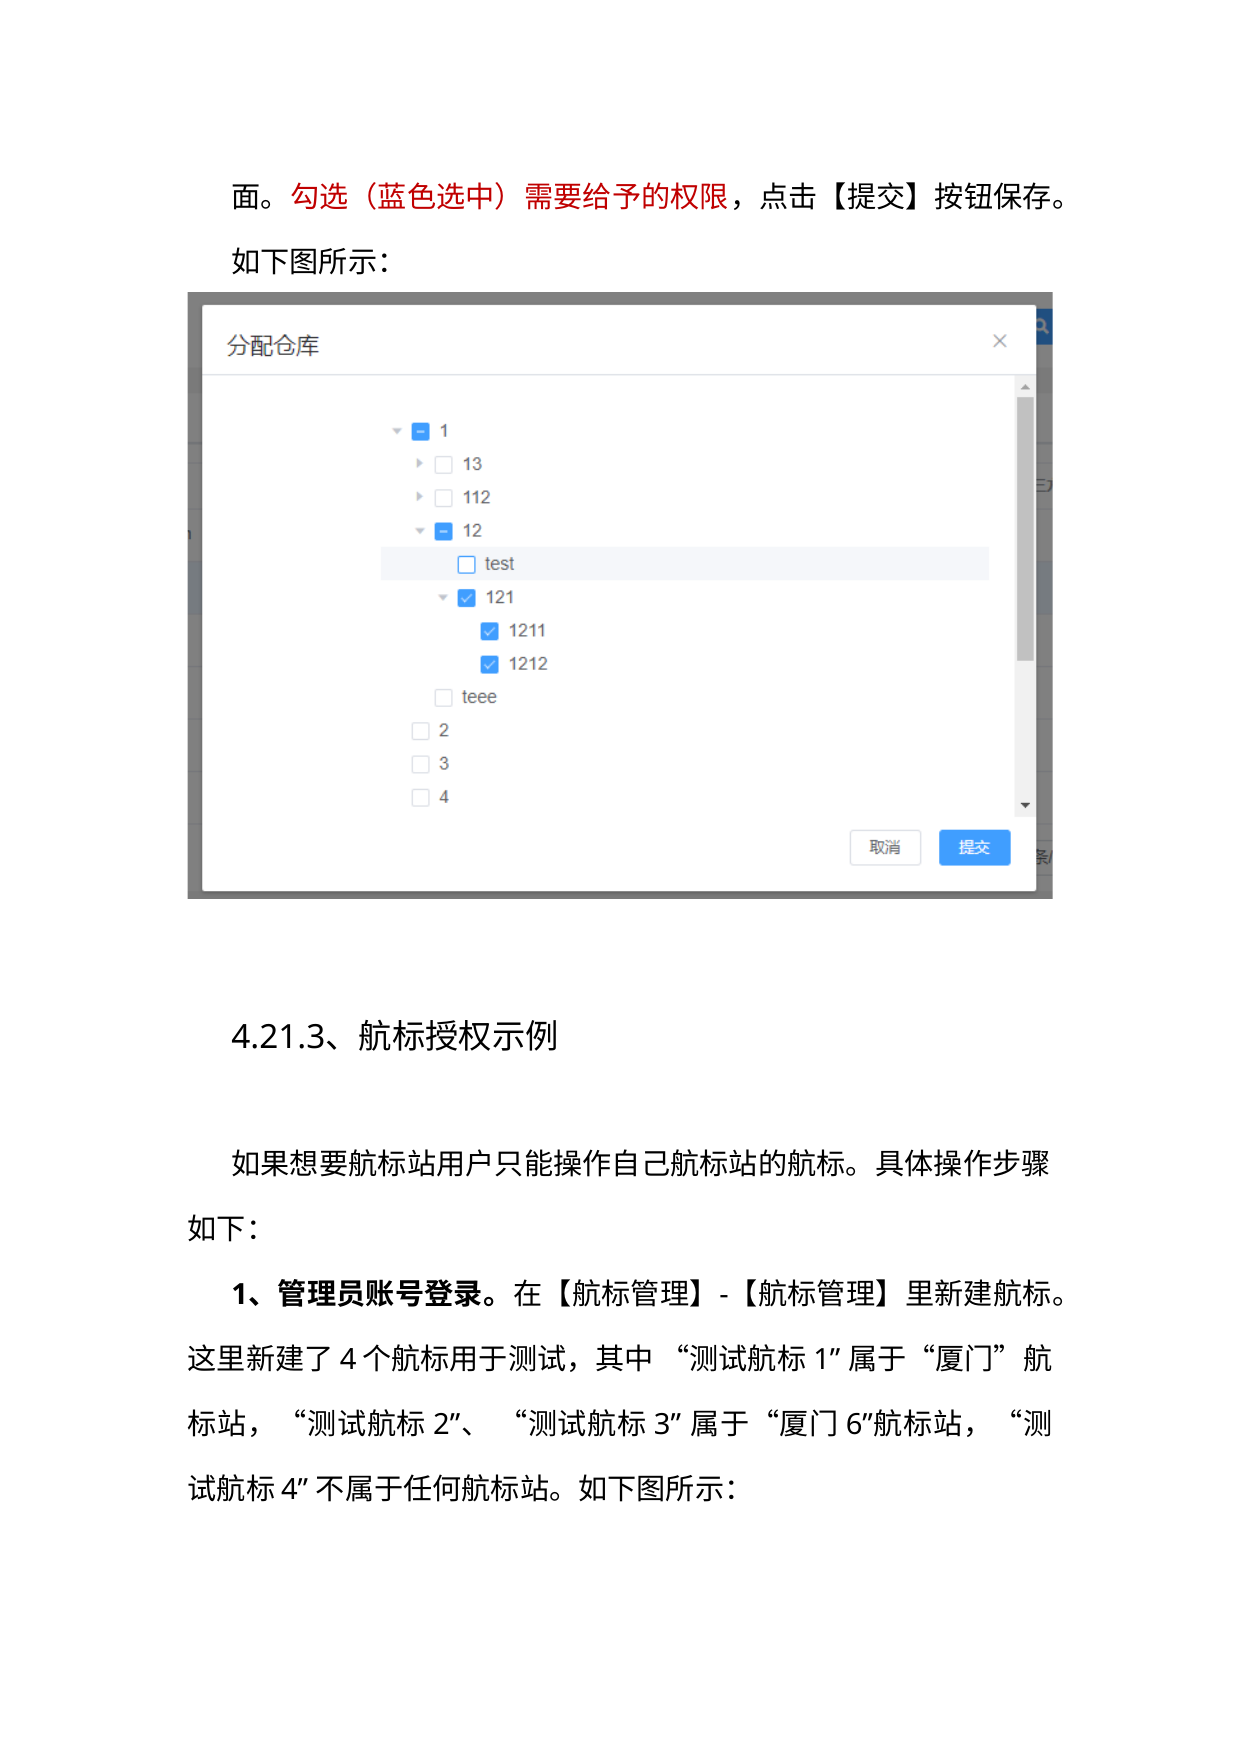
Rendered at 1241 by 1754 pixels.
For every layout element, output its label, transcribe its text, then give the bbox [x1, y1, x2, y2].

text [231, 162, 1053, 292]
text 1、管理员账号登录。在【航标管理】-【航标管理】里新建航标。这里新建了4个航标用于测试，其中 “测试航标1” 属于“厦门”航标站，“测试航标2”、 “测试航标3” 属于“厦门6”航标站，“测试航标4” 不属于任何航标站。如下图所示： [187, 1259, 1053, 1519]
picture [187, 292, 1053, 899]
text 如果想要航标站用户只能操作自己航标站的航标。具体操作步骤如下： [187, 1129, 1053, 1259]
subtitle 4.21.3、航标授权示例 [187, 1002, 1053, 1067]
